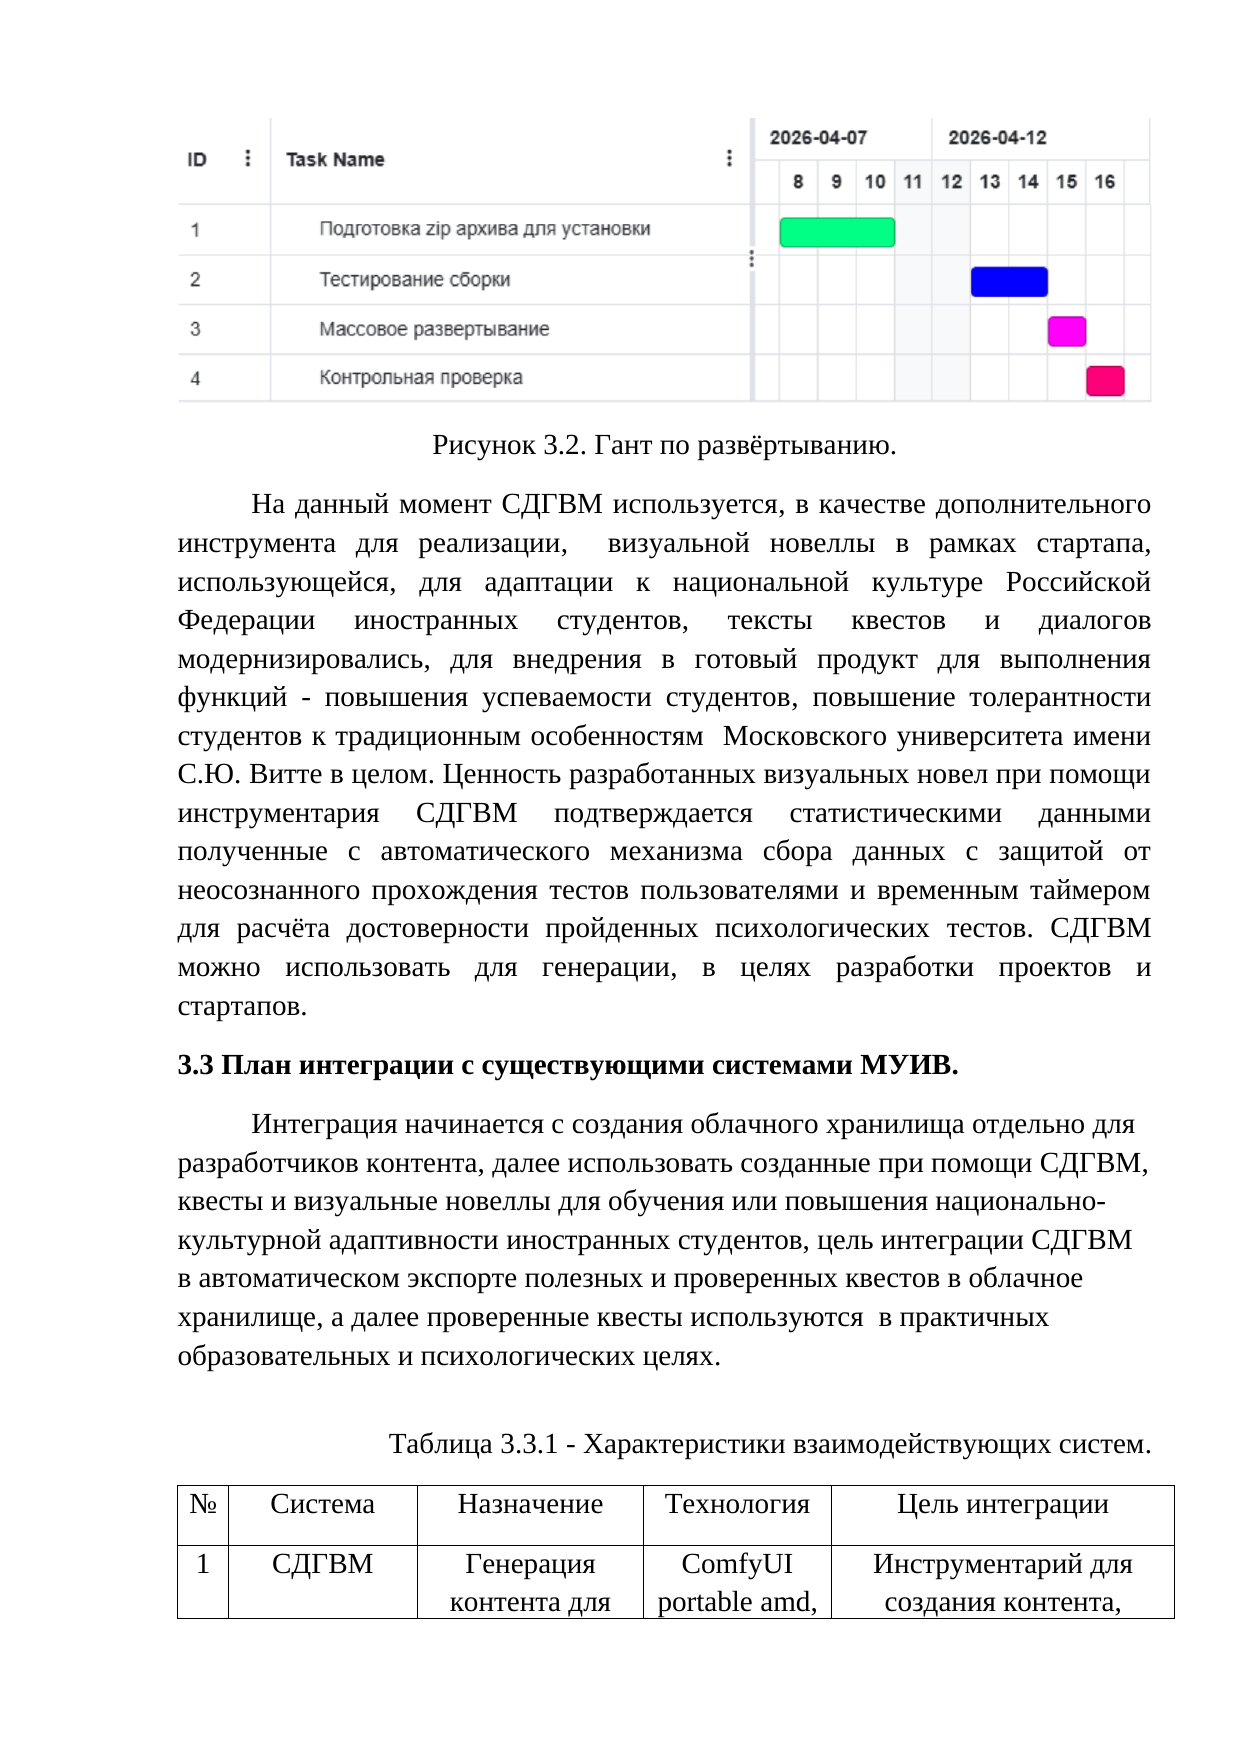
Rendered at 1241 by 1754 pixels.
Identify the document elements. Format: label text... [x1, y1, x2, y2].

table_cell СДГВМ [229, 1546, 417, 1618]
table_header Цель интеграции [832, 1486, 1174, 1545]
table_header Технология [644, 1486, 831, 1545]
table_header Назначение [418, 1486, 643, 1545]
text На данный момент СДГВМ используется, в качестве дополнительного инструмента для реализации, визуальной новеллы в рамках стартапа, использующейся, для адаптации к национальной культуре Российской Федерации иностранных студентов, тексты квестов и диалогов модернизировались, для внедрения в готовый продукт для выполнения функций - повышения успеваемости студентов, повышение толерантности студентов к традиционным особенностям Московского университета имени С.Ю. Витте в целом. Ценность разработанных визуальных новел при помощи инструментария СДГВМ подтверждается статистическими данными полученные с автоматического механизма сбора данных с защитой от неосознанного прохождения тестов пользователями и временным таймером для расчёта достоверности пройденных психологических тестов. СДГВМ можно использовать для генерации, в целях разработки проектов и стартапов. [177, 487, 1152, 1021]
text Интеграция начинается с создания облачного хранилища отдельно для разработчиков контента, далее использовать созданные при помощи СДГВМ, квесты и визуальные новеллы для обучения или повышения национально-культурной адаптивности иностранных студентов, цель интеграции СДГВМ в автоматическом экспорте полезных и проверенных квестов в облачное хранилище, а далее проверенные квесты используются в практичных образовательных и психологических целях. [177, 1106, 1152, 1401]
text 3.3 План интеграции с существующими системами МУИВ. [177, 1047, 1152, 1081]
picture [178, 118, 1152, 403]
text Таблица 3.3.1 - Характеристики взаимодействующих систем. [177, 1426, 1152, 1459]
table_header Система [229, 1486, 417, 1545]
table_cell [418, 1546, 643, 1618]
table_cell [832, 1546, 1174, 1618]
table_cell 1 [178, 1546, 228, 1618]
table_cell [644, 1546, 831, 1618]
table_header № [178, 1486, 228, 1545]
text Рисунок 3.2. Гант по развёртыванию. [177, 427, 1152, 461]
